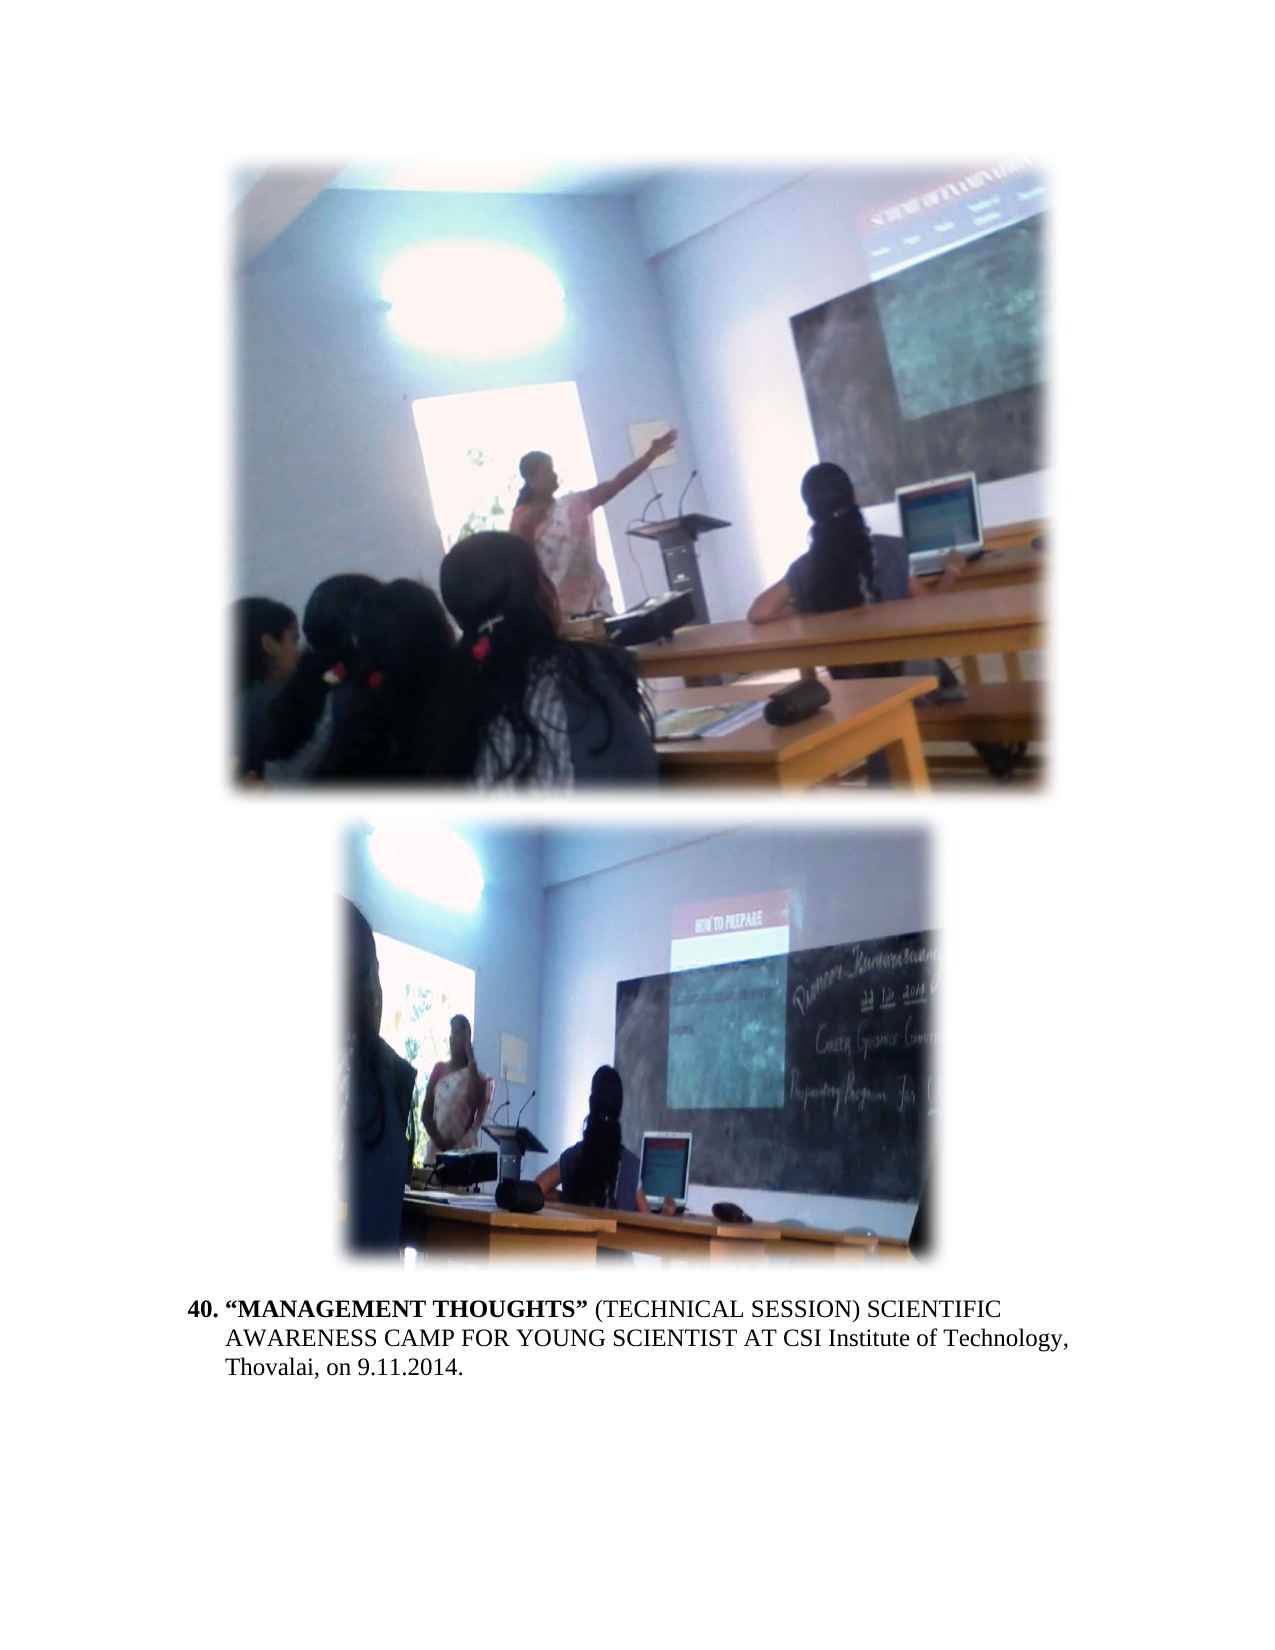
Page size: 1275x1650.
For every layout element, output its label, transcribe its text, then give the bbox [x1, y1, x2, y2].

picture [358, 837, 920, 1245]
picture [245, 178, 1033, 779]
list “MANAGEMENT THOUGHTS” (TECHNICAL SESSION) SCIENTIFIC AWARENESS CAMP FOR YOUNG SCIENTIST AT CSI Institute of Technology, Thovalai, on 9.11.2014. [187, 1294, 1125, 1381]
